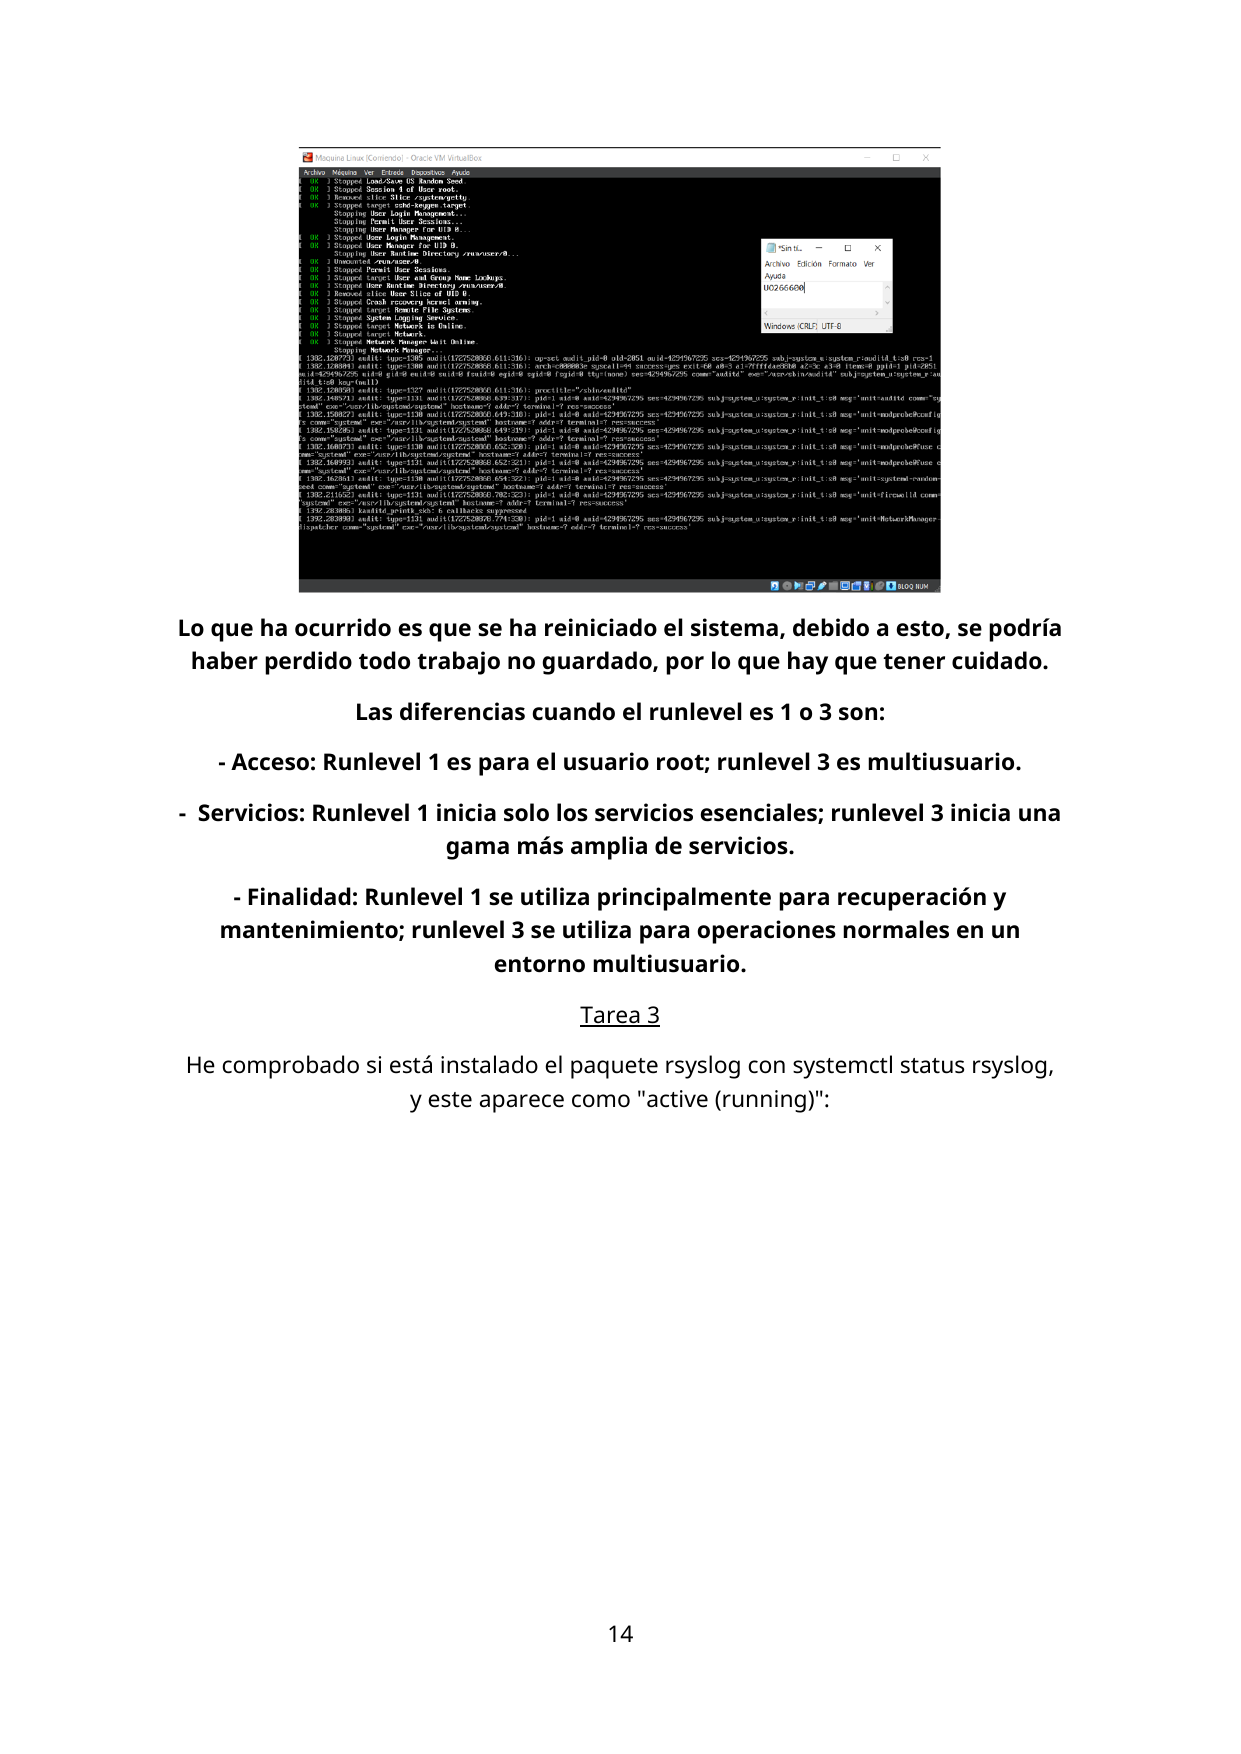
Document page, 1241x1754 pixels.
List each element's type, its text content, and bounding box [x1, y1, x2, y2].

text Las diferencias cuando el runlevel es 1 o 3 son: [177, 696, 1063, 727]
text - Finalidad: Runlevel 1 se utiliza principalmente para recuperación y mantenimiento; runlevel 3 se utiliza para operaciones normales en un entorno multiusuario. [177, 881, 1063, 979]
text - Servicios: Runlevel 1 inicia solo los servicios esenciales; runlevel 3 inicia una gama más amplia de servicios. [177, 796, 1063, 861]
text Lo que ha ocurrido es que se ha reiniciado el sistema, debido a esto, se podría haber perdido todo trabajo no guardado, por lo que hay que tener cuidado. [177, 611, 1063, 676]
text Tarea 3 [177, 998, 1063, 1030]
picture [298, 147, 942, 593]
text He comprobado si está instalado el paquete rsyslog con systemctl status rsyslog, y este aparece como "active (running)": [177, 1049, 1063, 1114]
text - Acceso: Runlevel 1 es para el usuario root; runlevel 3 es multiusuario. [177, 746, 1063, 777]
